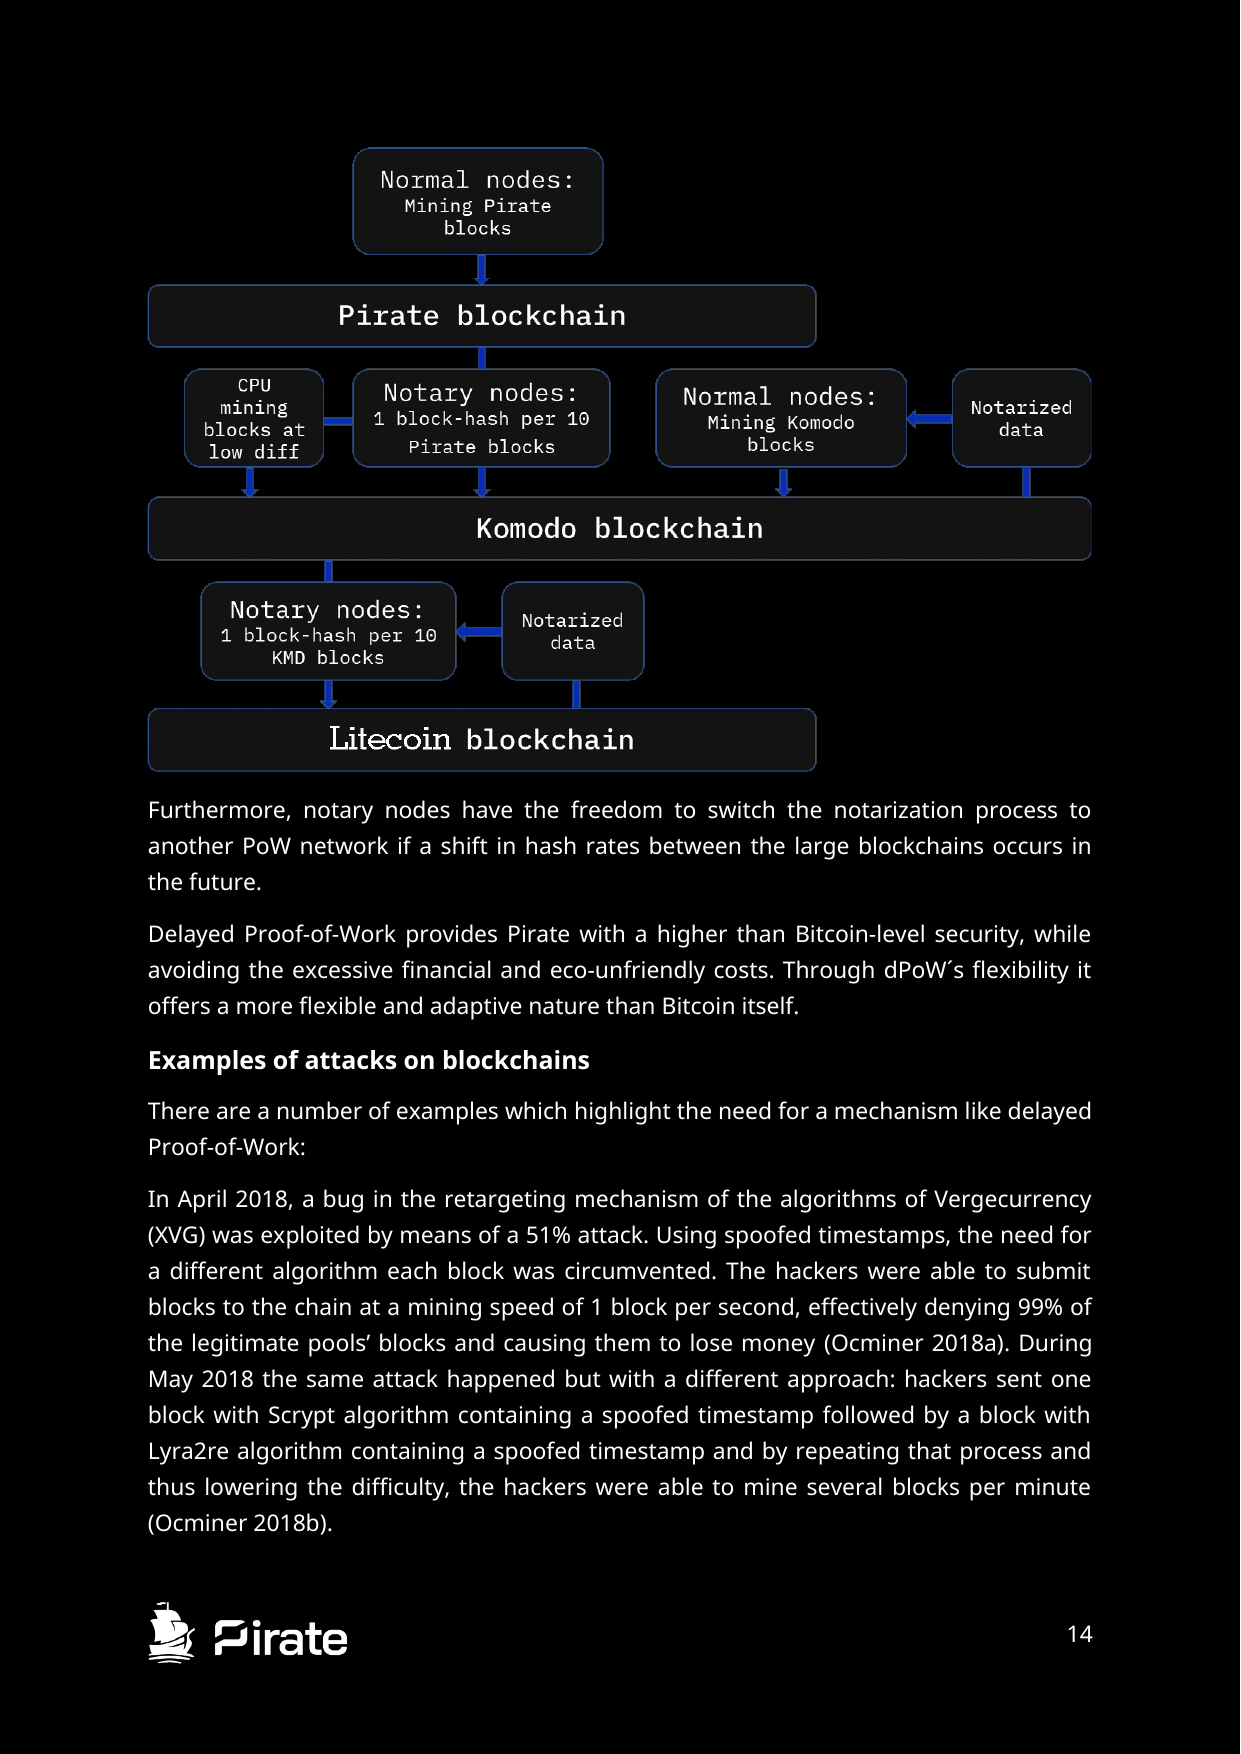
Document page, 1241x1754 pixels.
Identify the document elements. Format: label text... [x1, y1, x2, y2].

text There are a number of examples which highlight the need for a mechanism like delayed Proof-of-Work: [148, 1094, 1093, 1162]
picture [147, 147, 1092, 773]
subtitle Examples of attacks on blockchains [148, 1043, 1093, 1077]
text Furthermore, notary nodes have the freedom to switch the notarization process to another PoW network if a shift in hash rates between the large blockchains occurs in the future. [148, 794, 1093, 897]
picture [142, 1596, 352, 1668]
text Delayed Proof-of-Work provides Pirate with a higher than Bitcoin-level security, while avoiding the excessive financial and eco-unfriendly costs. Through dPoW´s flexibility it offers a more flexible and adaptive nature than Bitcoin itself. [148, 918, 1093, 1022]
text In April 2018, a bug in the retargeting mechanism of the algorithms of Vergecurrency (XVG) was exploited by means of a 51% attack. Using spoofed timestamps, the need for a different algorithm each block was circumvented. The hackers were able to submit blocks to the chain at a mining speed of 1 block per second, effectively denying 99% of the legitimate pools’ blocks and causing them to lose money (Ocminer 2018a). During May 2018 the same attack happened but with a different approach: hackers sent one block with Scrypt algorithm containing a spoofed timestamp followed by a block with Lyra2re algorithm containing a spoofed timestamp and by repeating that process and thus lowering the difficulty, the hackers were able to mine several blocks per minute (Ocminer 2018b). [148, 1183, 1093, 1538]
